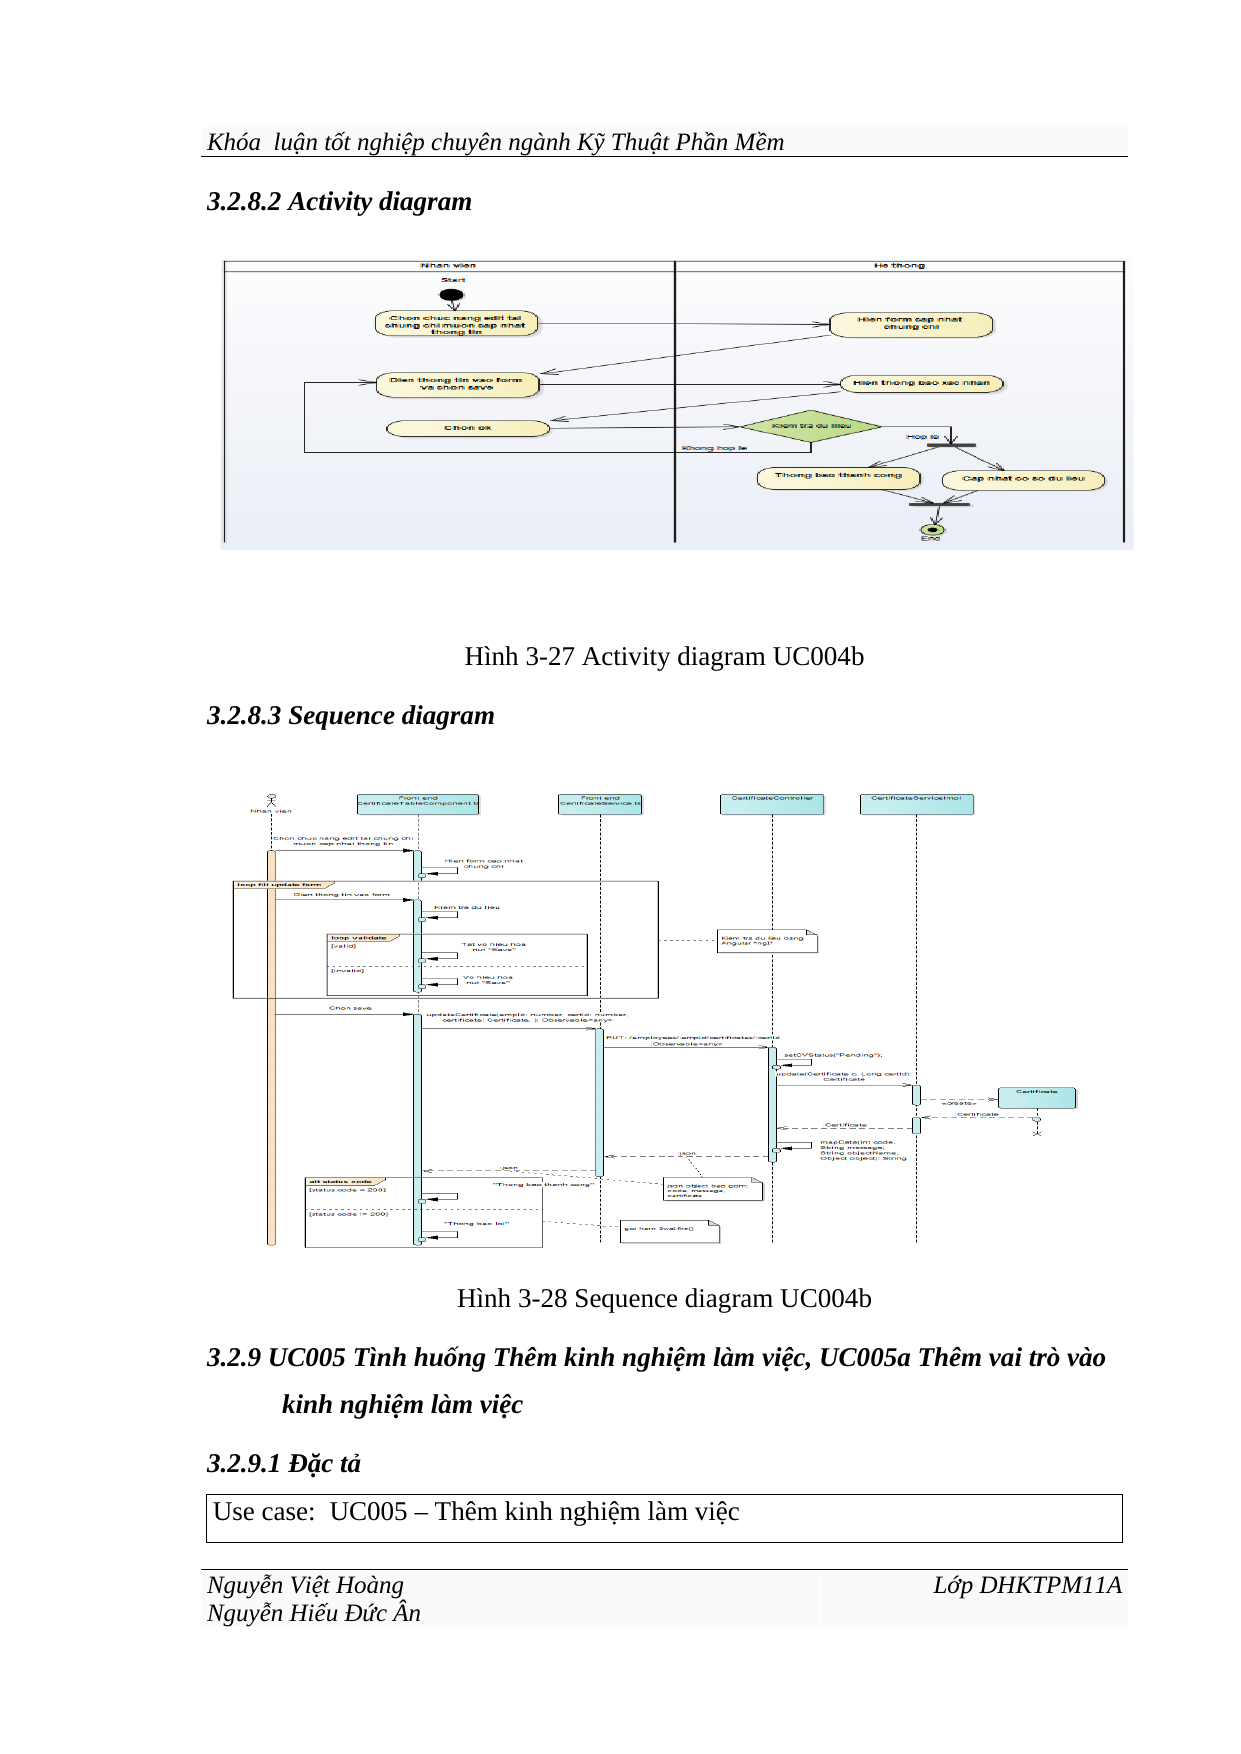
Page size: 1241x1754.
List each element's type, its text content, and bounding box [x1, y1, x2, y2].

subtitle Đặc tả [207, 1447, 1122, 1478]
subtitle Activity diagram [207, 185, 1122, 216]
subtitle UC005 Tình huống Thêm kinh nghiệm làm việc, UC005a Thêm vai trò vào kinh nghiệm làm việc [207, 1341, 1122, 1419]
picture [220, 256, 1134, 550]
subtitle Sequence diagram [207, 699, 1122, 730]
picture [223, 791, 1085, 805]
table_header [207, 1495, 1122, 1542]
